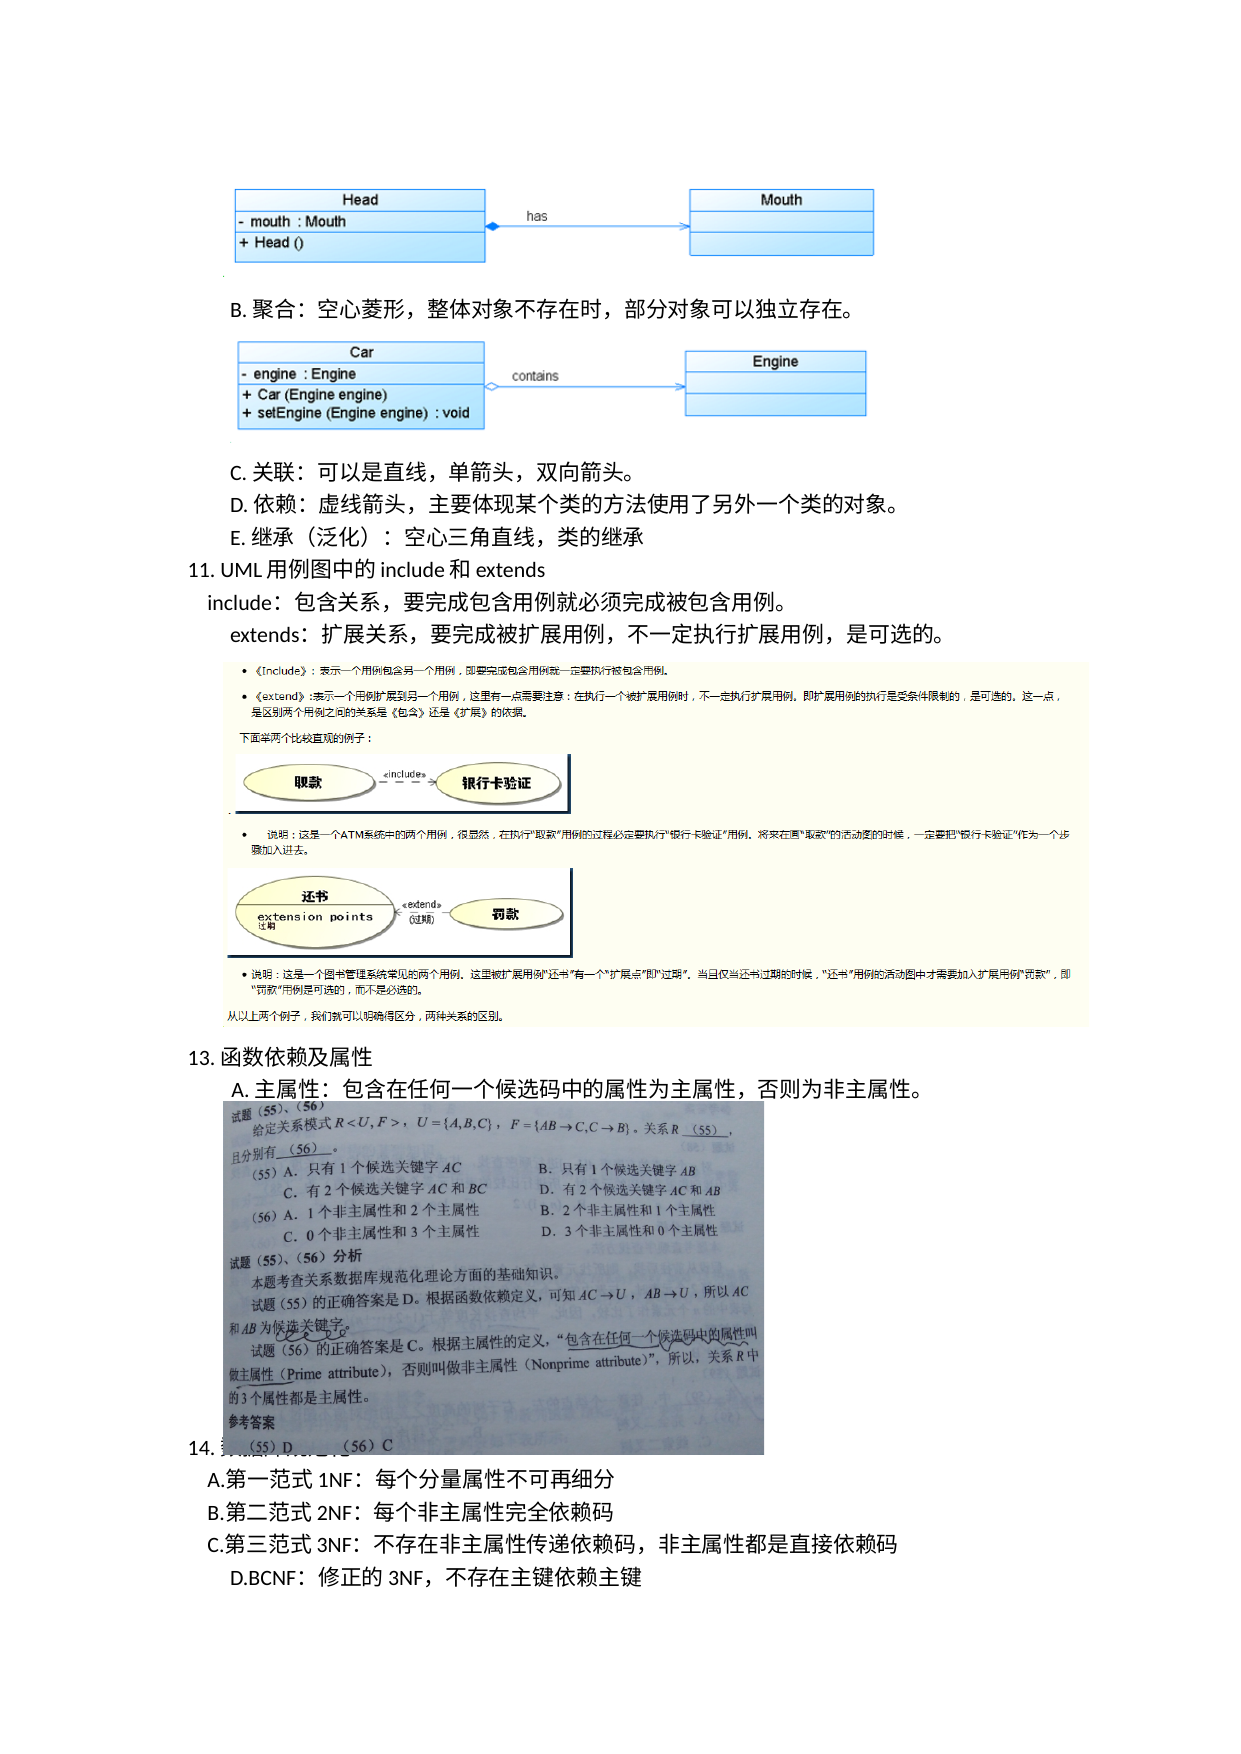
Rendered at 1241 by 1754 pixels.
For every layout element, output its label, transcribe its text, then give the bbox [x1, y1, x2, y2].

text include：包含关系，要完成包含用例就必须完成被包含用例。 [187, 584, 1053, 617]
text A. 主属性：包含在任何一个候选码中的属性为主属性，否则为非主属性。 [187, 1072, 1053, 1104]
picture [223, 1101, 765, 1455]
text D.BCNF：修正的3NF，不存在主键依赖主键 [187, 1559, 1053, 1592]
text C. 关联：可以是直线，单箭头，双向箭头。 [187, 454, 1053, 487]
text C.第三范式3NF：不存在非主属性传递依赖码，非主属性都是直接依赖码 [187, 1527, 1053, 1559]
picture [230, 337, 879, 443]
picture [223, 662, 1090, 1027]
text B.第二范式2NF：每个非主属性完全依赖码 [187, 1494, 1053, 1527]
picture [223, 167, 883, 277]
text E. 继承（泛化）：空心三角直线，类的继承 [187, 519, 1053, 552]
text 14. 数据库规范化 [187, 1429, 1053, 1462]
text 13. 函数依赖及属性 [187, 1039, 1053, 1072]
text A.第一范式1NF：每个分量属性不可再细分 [187, 1462, 1053, 1494]
text D. 依赖：虚线箭头，主要体现某个类的方法使用了另外一个类的对象。 [187, 487, 1053, 519]
text 11. UML用例图中的include和extends [187, 552, 1053, 584]
text extends：扩展关系，要完成被扩展用例，不一定执行扩展用例，是可选的。 [187, 617, 1053, 649]
text B. 聚合：空心菱形，整体对象不存在时，部分对象可以独立存在。 [187, 292, 1053, 324]
